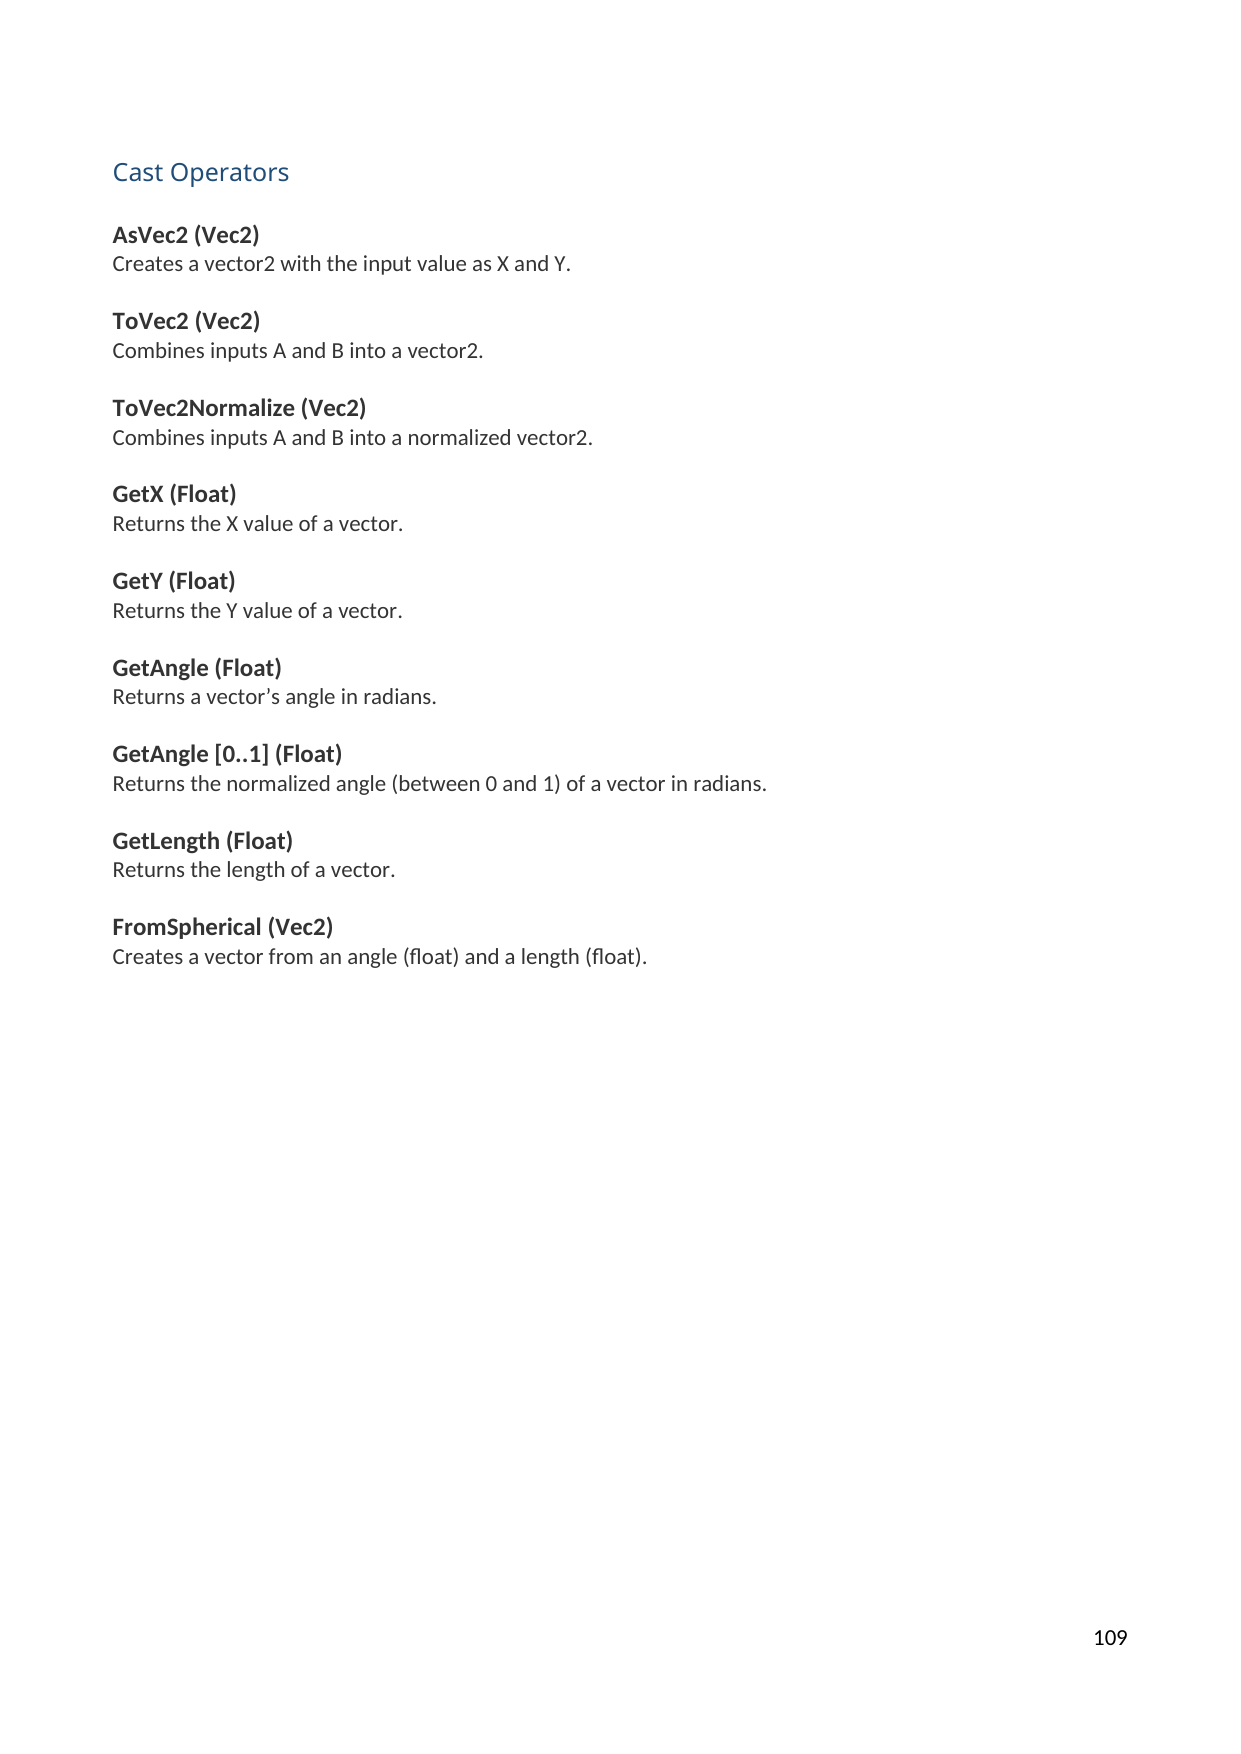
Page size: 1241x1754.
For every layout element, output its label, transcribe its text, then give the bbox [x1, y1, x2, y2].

text Returns the length of a vector. [112, 855, 1128, 883]
text GetAngle (Float) [112, 652, 1128, 682]
text Returns the Y value of a vector. [112, 596, 1128, 624]
subtitle Cast Operators [112, 154, 1128, 188]
text GetAngle [0..1] (Float) [112, 738, 1128, 769]
text GetY (Float) [112, 565, 1128, 596]
text Combines inputs A and B into a normalized vector2. [112, 423, 1128, 451]
text ToVec2Normalize (Vec2) [112, 392, 1128, 423]
text Returns the normalized angle (between 0 and 1) of a vector in radians. [112, 769, 1128, 797]
text Combines inputs A and B into a vector2. [112, 336, 1128, 364]
text Returns the X value of a vector. [112, 509, 1128, 537]
text AsVec2 (Vec2) [112, 219, 1128, 249]
text GetX (Float) [112, 479, 1128, 509]
text Creates a vector from an angle (float) and a length (float). [112, 942, 1128, 970]
text GetLength (Float) [112, 825, 1128, 855]
text Returns a vector’s angle in radians. [112, 682, 1128, 710]
text FromSpherical (Vec2) [112, 911, 1128, 942]
text ToVec2 (Vec2) [112, 306, 1128, 336]
text Creates a vector2 with the input value as X and Y. [112, 249, 1128, 277]
